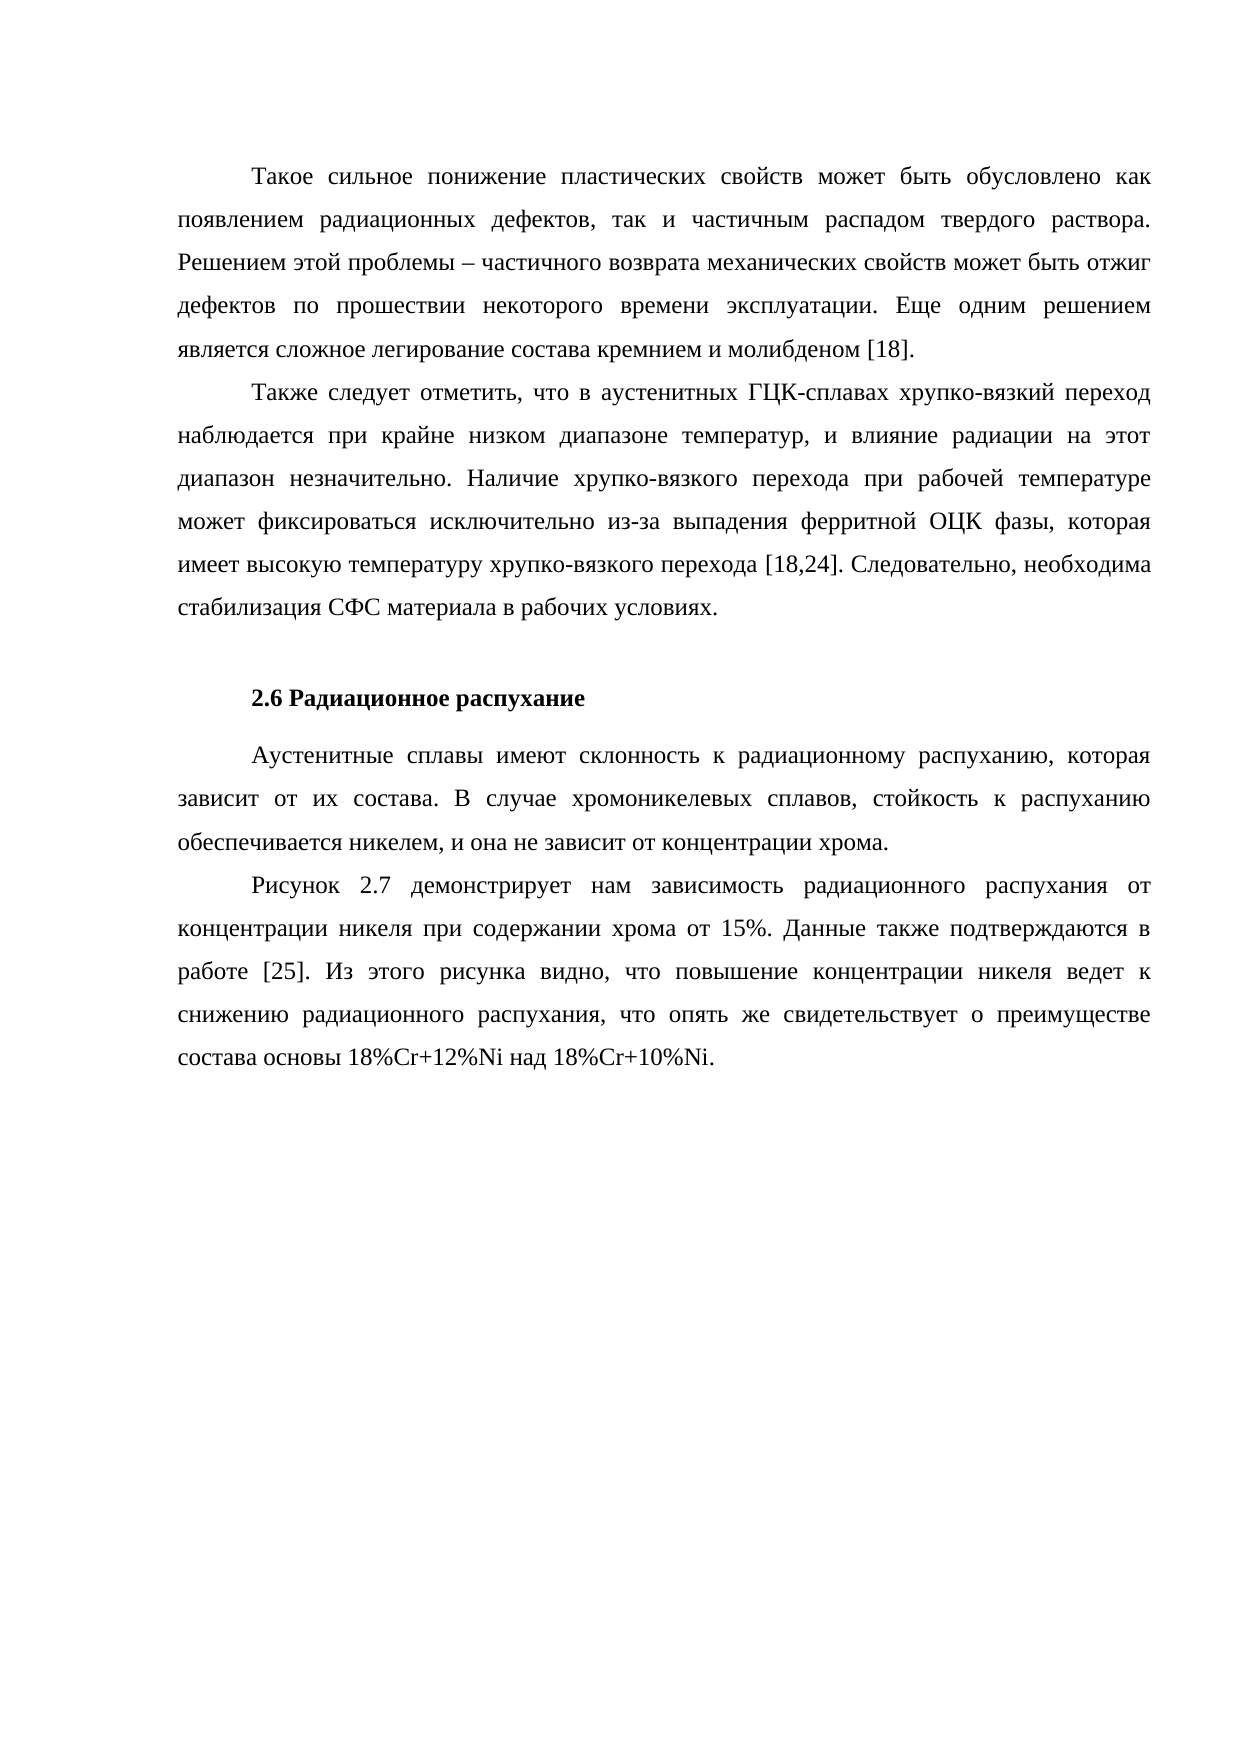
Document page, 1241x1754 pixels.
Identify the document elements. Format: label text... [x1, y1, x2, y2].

subtitle Радиационное распухание [177, 683, 1152, 712]
text Такое сильное понижение пластических свойств может быть обусловлено как появлением радиационных дефектов, так и частичным распадом твердого раствора. Решением этой проблемы – частичного возврата механических свойств может быть отжиг дефектов по прошествии некоторого времени эксплуатации. Еще одним решением является сложное легирование состава кремнием и молибденом [18]. [177, 161, 1152, 362]
text Также следует отметить, что в аустенитных ГЦК-сплавах хрупко-вязкий переход наблюдается при крайне низком диапазоне температур, и влияние радиации на этот диапазон незначительно. Наличие хрупко-вязкого перехода при рабочей температуре может фиксироваться исключительно из-за выпадения ферритной ОЦК фазы, которая имеет высокую температуру хрупко-вязкого перехода [18,24]. Следовательно, необходима стабилизация СФС материала в рабочих условиях. [177, 377, 1152, 621]
text Аустенитные сплавы имеют склонность к радиационному распуханию, которая зависит от их состава. В случае хромоникелевых сплавов, стойкость к распуханию обеспечивается никелем, и она не зависит от концентрации хрома. [177, 740, 1152, 855]
text Рисунок 2.7 демонстрирует нам зависимость радиационного распухания от концентрации никеля при содержании хрома от 15%. Данные также подтверждаются в работе [25]. Из этого рисунка видно, что повышение концентрации никеля ведет к снижению радиационного распухания, что опять же свидетельствует о преимуществе состава основы 18%Cr+12%Ni над 18%Cr+10%Ni. [177, 870, 1152, 1071]
